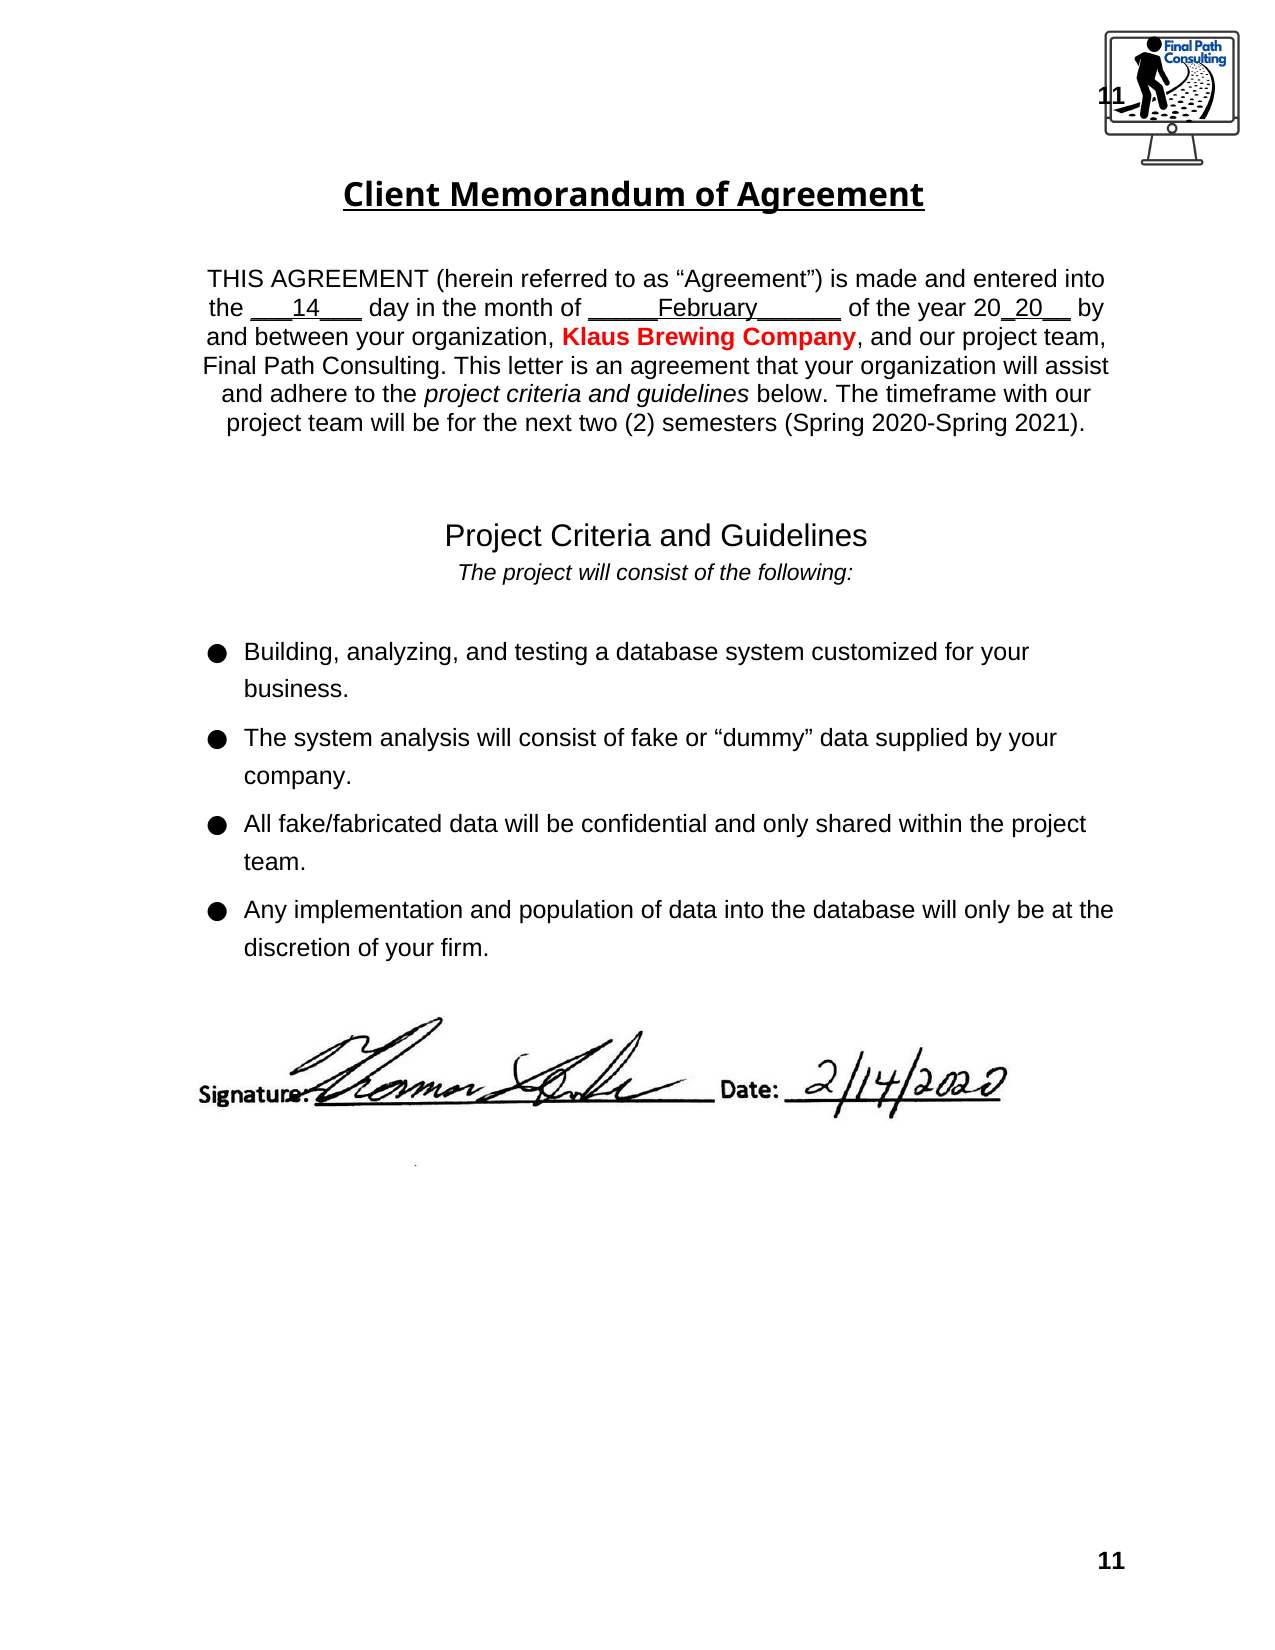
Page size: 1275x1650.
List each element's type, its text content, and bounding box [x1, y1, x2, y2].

text The project will consist of the following: [187, 559, 1125, 585]
list All fake/fabricated data will be confidential and only shared within the project team. [206, 796, 1125, 876]
text Project Criteria and Guidelines [187, 517, 1125, 553]
picture [168, 1005, 1068, 1182]
list The system analysis will consist of fake or “dummy” data supplied by your company. [206, 709, 1125, 789]
list Building, analyzing, and testing a database system customized for your business. [206, 623, 1125, 703]
subtitle Client Memorandum of Agreement [187, 171, 1125, 216]
picture [1098, 18, 1247, 174]
text THIS AGREEMENT (herein referred to as “Agreement”) is made and entered into the ___14___ day in the month of _____February______ of the year 20_20__ by and between your organization, Klaus Brewing Company, and our project team, Final Path Consulting. This letter is an agreement that your organization will assist and adhere to the project criteria and guidelines below. The timeframe with our project team will be for the next two (2) semesters (Spring 2020-Spring 2021). [187, 264, 1125, 437]
list Any implementation and population of data into the database will only be at the discretion of your firm. [206, 882, 1125, 962]
